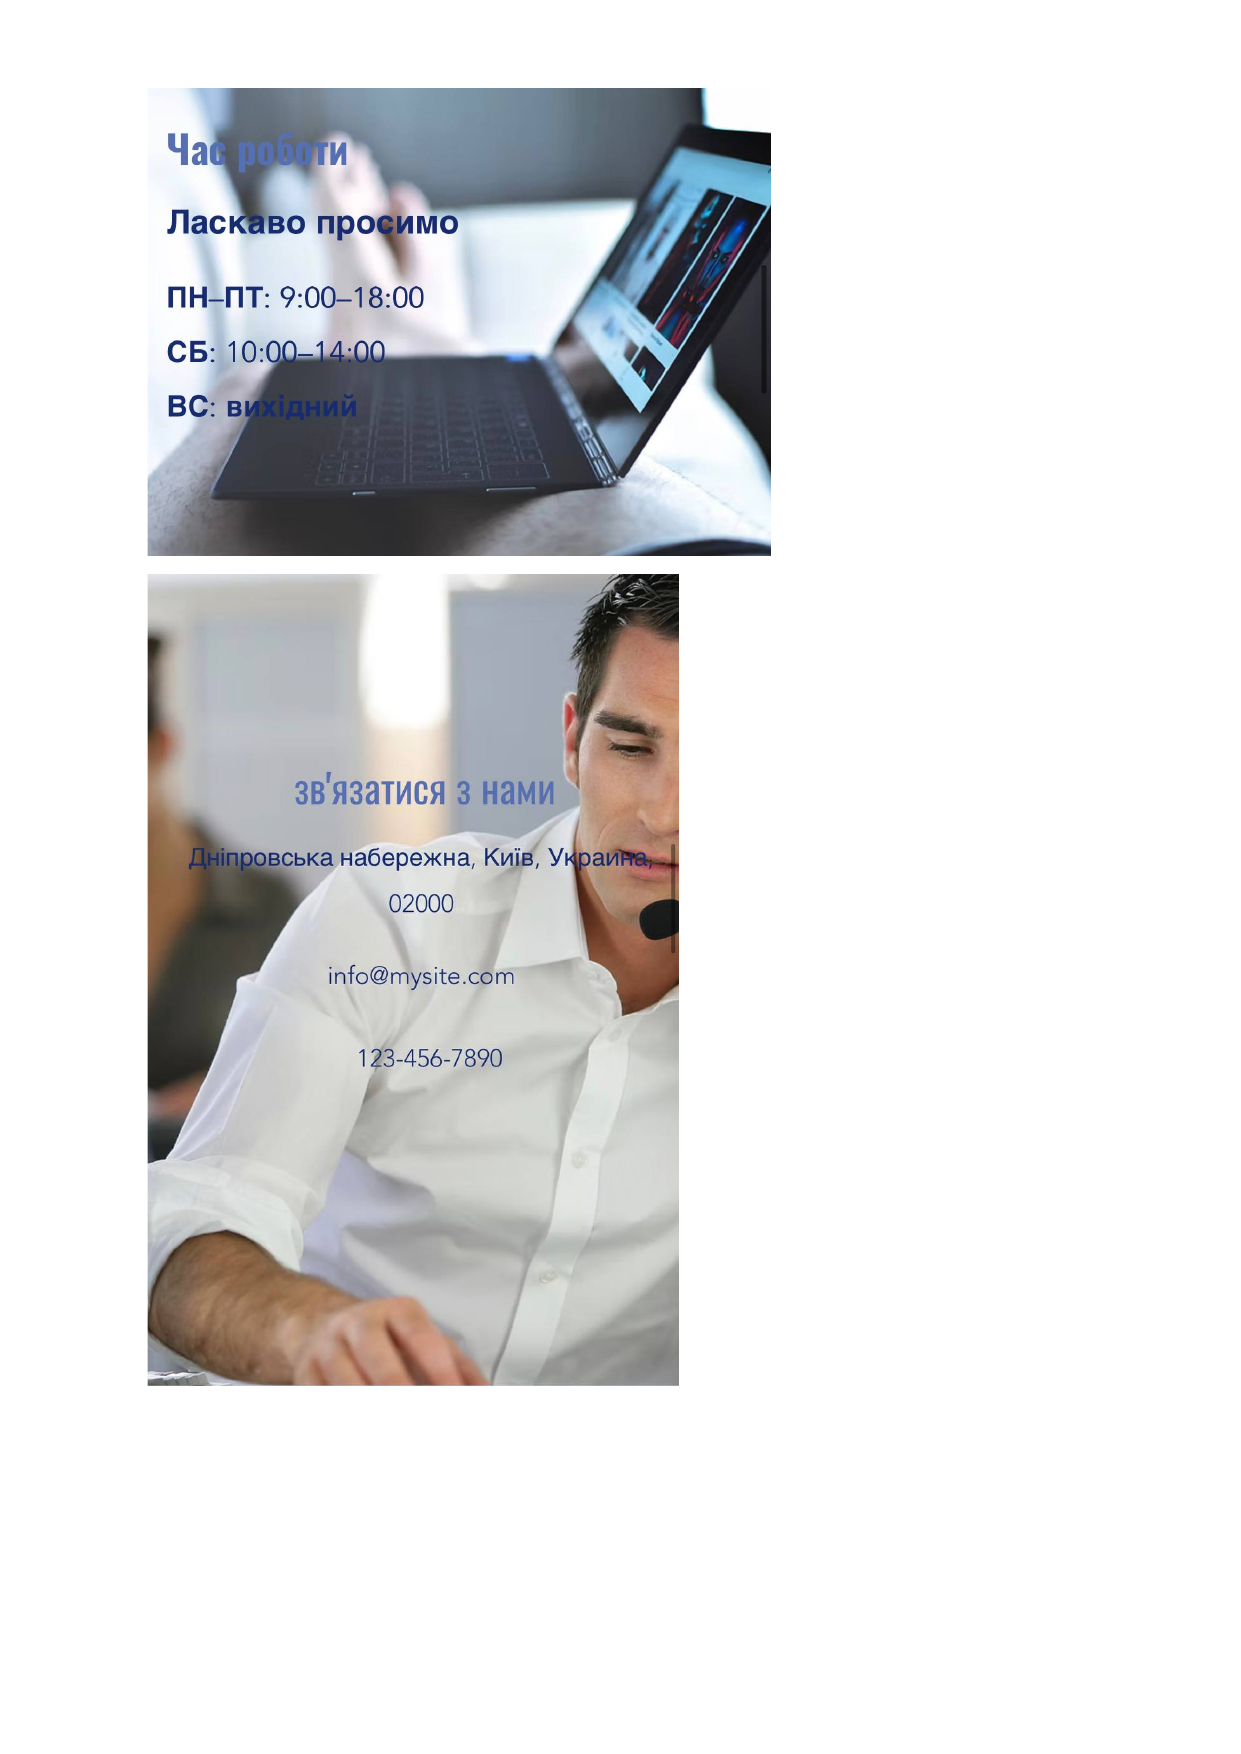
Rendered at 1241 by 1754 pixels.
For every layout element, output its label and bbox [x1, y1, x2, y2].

picture [147, 88, 771, 556]
picture [147, 574, 679, 1386]
